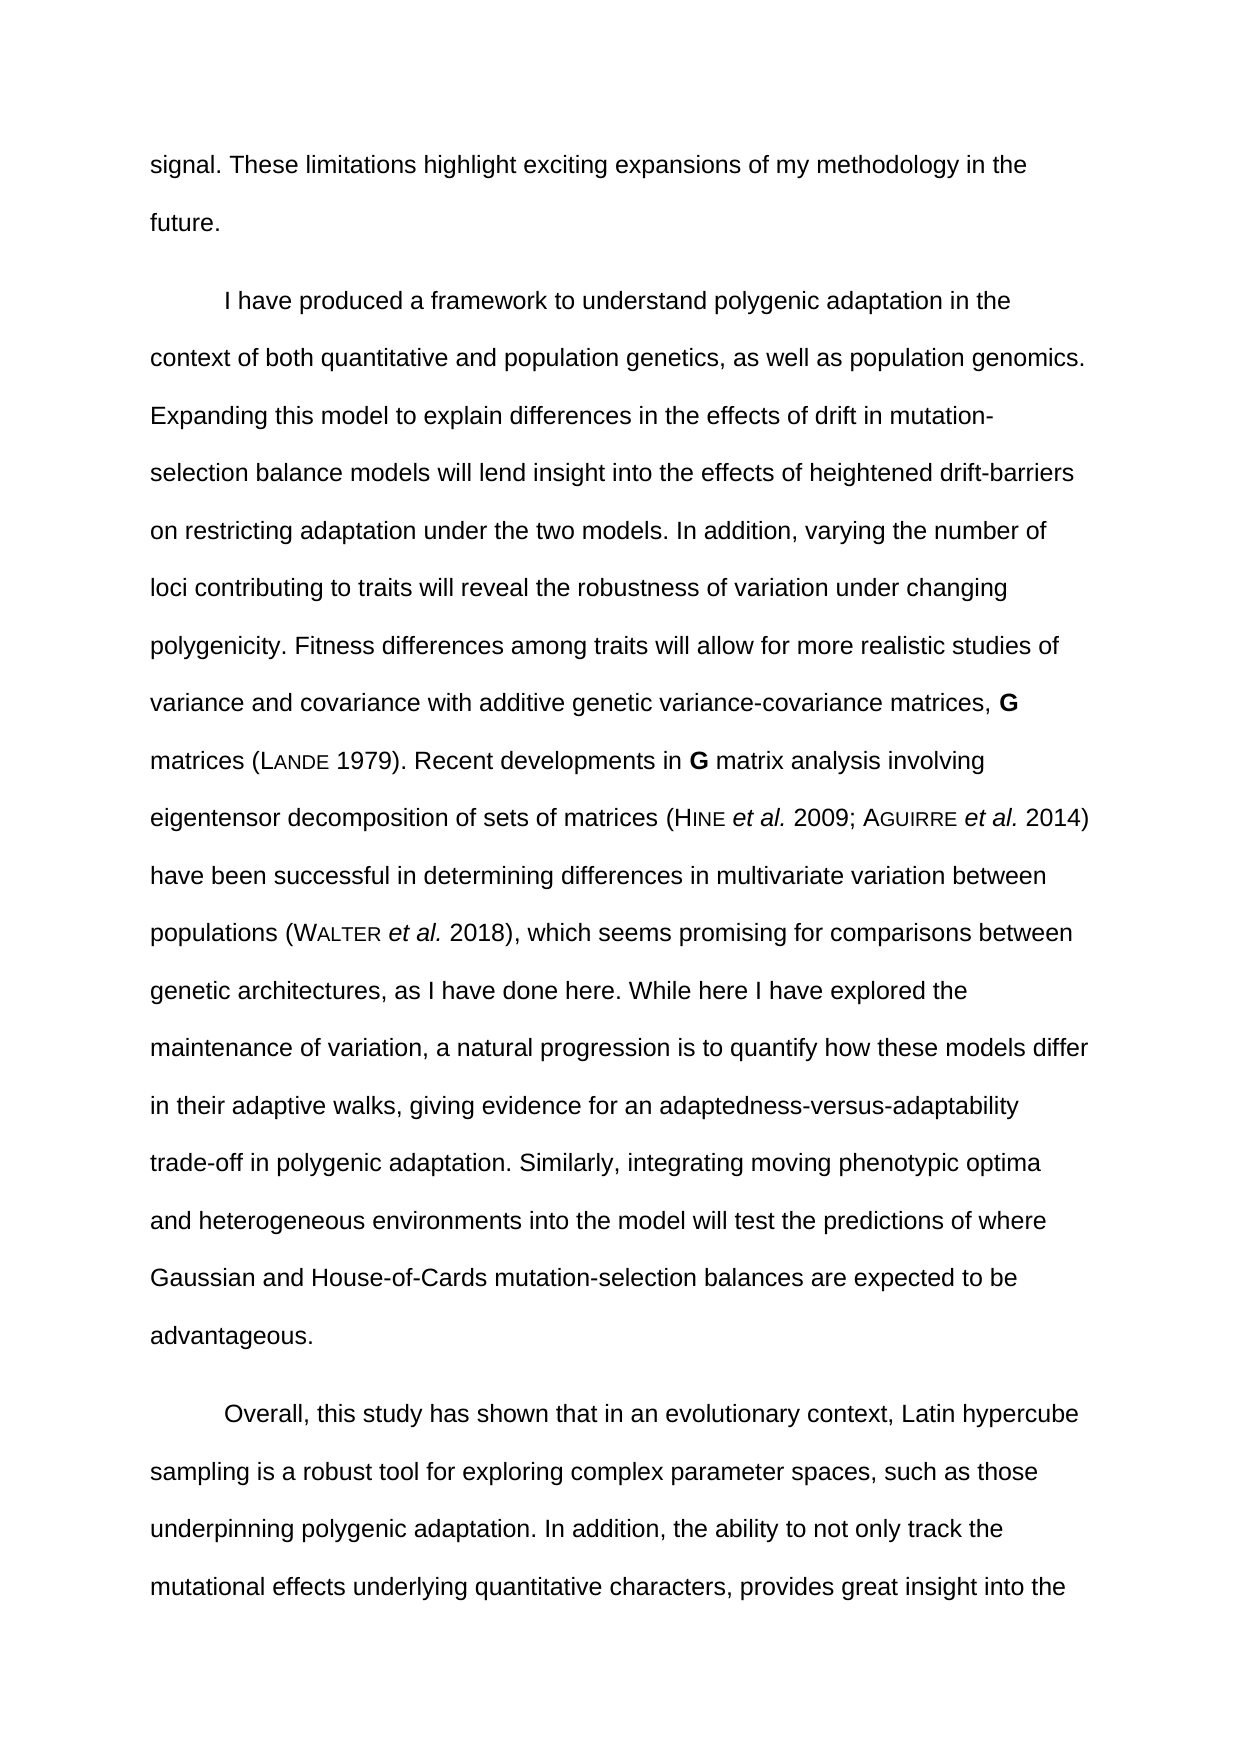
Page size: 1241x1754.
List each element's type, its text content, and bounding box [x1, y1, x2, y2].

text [150, 1399, 1090, 1600]
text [150, 150, 1090, 236]
text I have produced a framework to understand polygenic adaptation in the context of both quantitative and population genetics, as well as population genomics. Expanding this model to explain differences in the effects of drift in mutation-selection balance models will lend insight into the effects of heightened drift-barriers on restricting adaptation under the two models. In addition, varying the number of loci contributing to traits will reveal the robustness of variation under changing polygenicity. Fitness differences among traits will allow for more realistic studies of variance and covariance with additive genetic variance-covariance matrices, G matrices (Lande 1979). Recent developments in G matrix analysis involving eigentensor decomposition of sets of matrices (Hine et al. 2009; Aguirre et al. 2014) have been successful in determining differences in multivariate variation between populations (Walter et al. 2018), which seems promising for comparisons between genetic architectures, as I have done here. While here I have explored the maintenance of variation, a natural progression is to quantify how these models differ in their adaptive walks, giving evidence for an adaptedness-versus-adaptability trade-off in polygenic adaptation. Similarly, integrating moving phenotypic optima and heterogeneous environments into the model will test the predictions of where Gaussian and House-of-Cards mutation-selection balances are expected to be advantageous. [150, 286, 1090, 1349]
